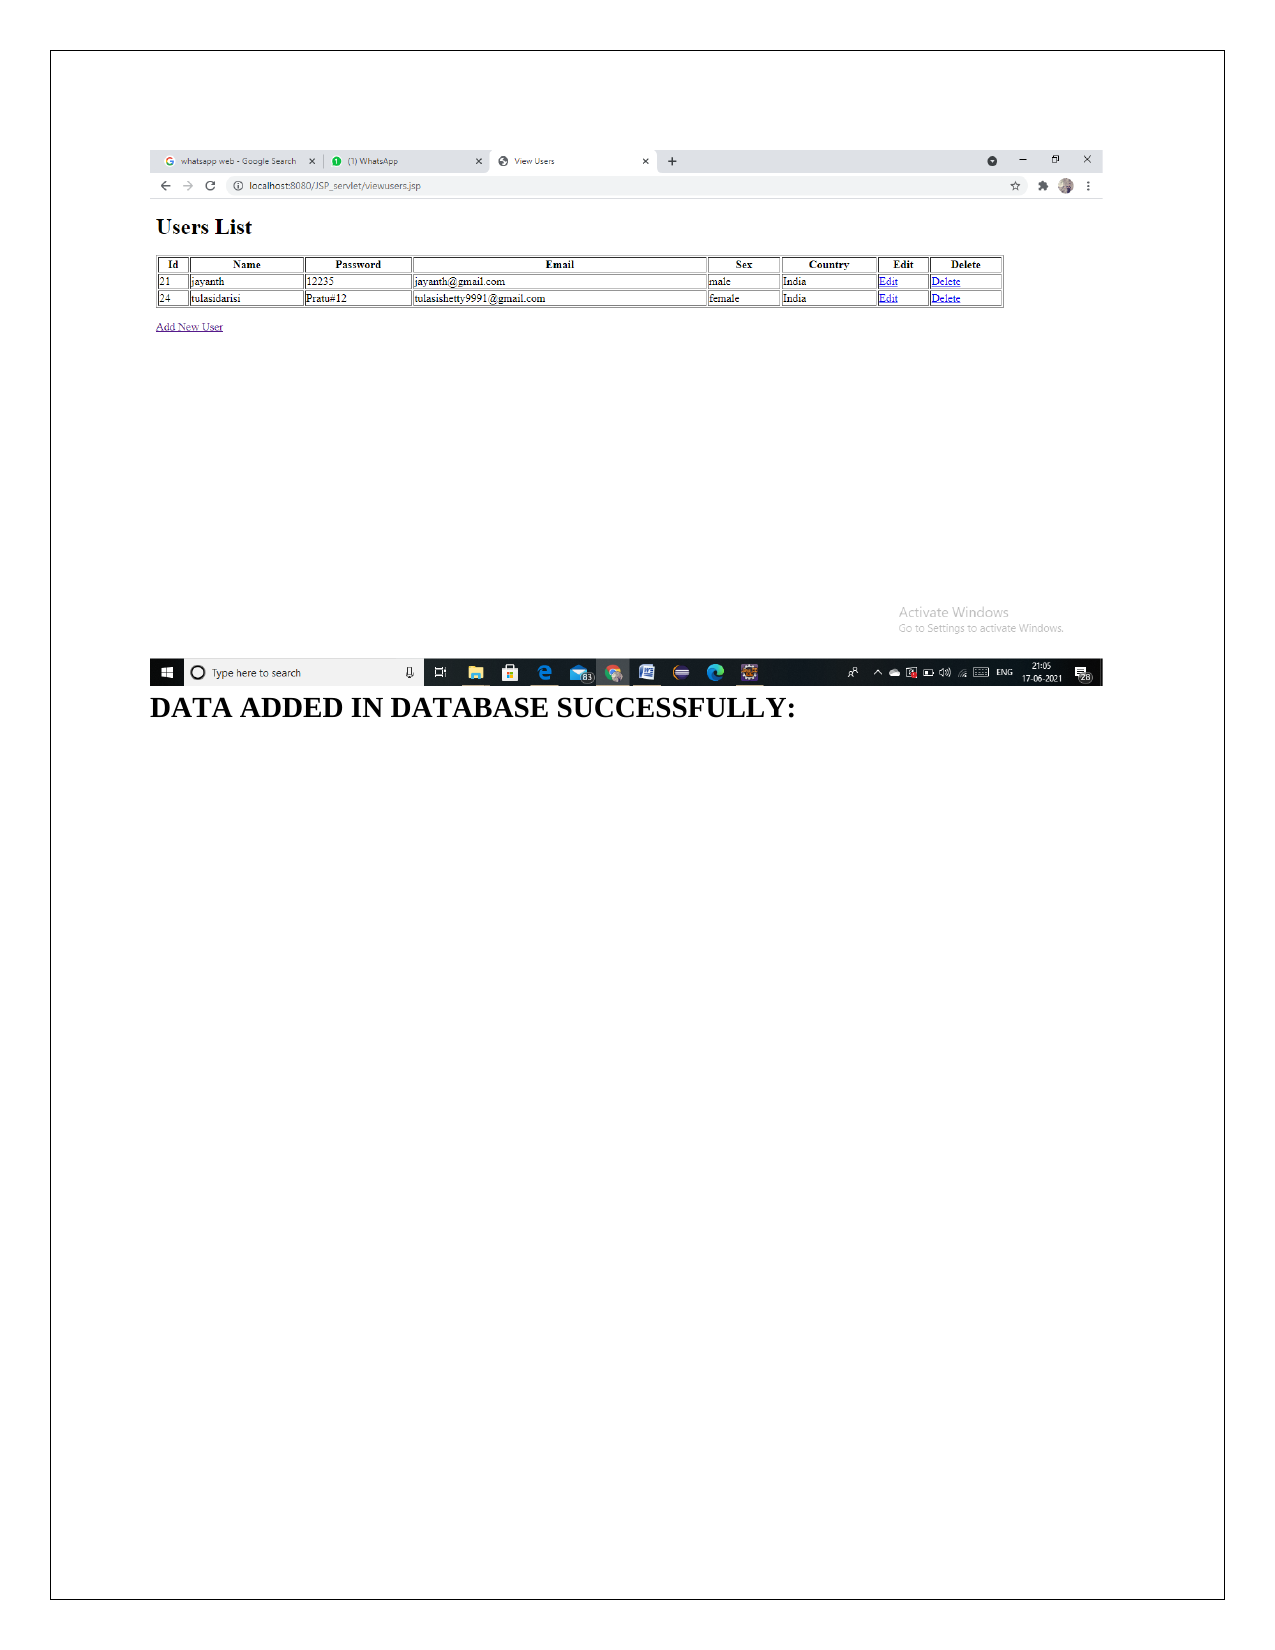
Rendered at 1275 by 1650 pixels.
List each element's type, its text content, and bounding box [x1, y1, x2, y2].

picture [150, 150, 1103, 686]
